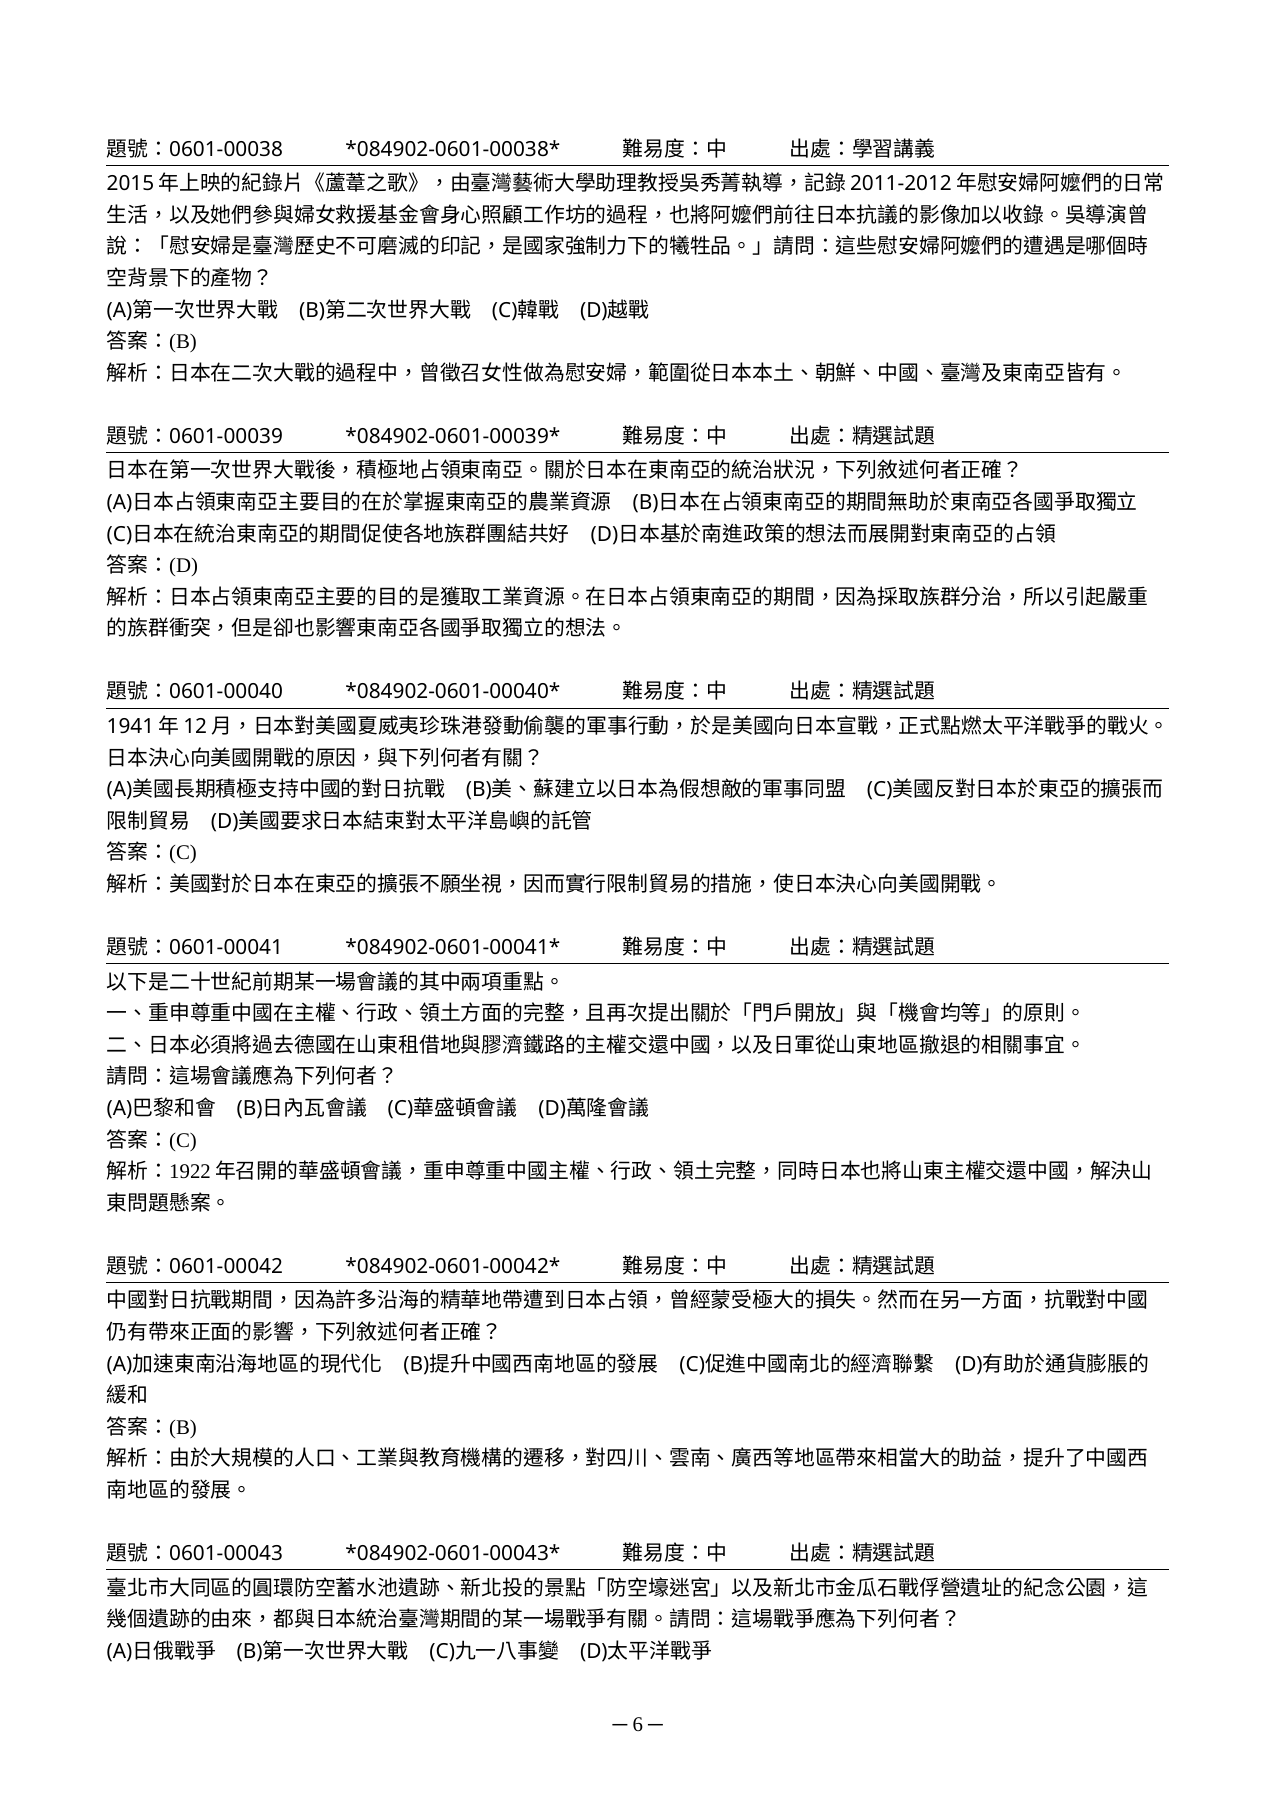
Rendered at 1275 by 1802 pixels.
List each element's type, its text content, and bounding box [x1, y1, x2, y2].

text 題號：0601-00043 *084902-0601-00043* 難易度：中 出處：精選試題 [106, 1536, 1169, 1569]
text 答案：(C) [106, 835, 1169, 867]
text 解析：由於大規模的人口、工業與教育機構的遷移，對四川、雲南、廣西等地區帶來相當大的助益，提升了中國西南地區的發展。 [106, 1441, 1169, 1504]
text 2015年上映的紀錄片《蘆葦之歌》，由臺灣藝術大學助理教授吳秀菁執導，記錄2011-2012年慰安婦阿嬤們的日常生活，以及她們參與婦女救援基金會身心照顧工作坊的過程，也將阿嬤們前往日本抗議的影像加以收錄。吳導演曾說：「慰安婦是臺灣歷史不可磨滅的印記，是國家強制力下的犧牲品。」請問：這些慰安婦阿嬤們的遭遇是哪個時空背景下的產物？ (A)第一次世界大戰 (B)第二次世界大戰 (C)韓戰 (D)越戰 [106, 166, 1169, 324]
text 臺北市大同區的圓環防空蓄水池遺跡、新北投的景點「防空壕迷宮」以及新北市金瓜石戰俘營遺址的紀念公園，這幾個遺跡的由來，都與日本統治臺灣期間的某一場戰爭有關。請問：這場戰爭應為下列何者？ (A)日俄戰爭 (B)第一次世界大戰 (C)九一八事變 (D)太平洋戰爭 [106, 1570, 1169, 1665]
text 1941年12月，日本對美國夏威夷珍珠港發動偷襲的軍事行動，於是美國向日本宣戰，正式點燃太平洋戰爭的戰火。日本決心向美國開戰的原因，與下列何者有關？ (A)美國長期積極支持中國的對日抗戰 (B)美、蘇建立以日本為假想敵的軍事同盟 (C)美國反對日本於東亞的擴張而限制貿易 (D)美國要求日本結束對太平洋島嶼的託管 [106, 709, 1169, 835]
text 答案：(C) [106, 1122, 1169, 1154]
text 解析：美國對於日本在東亞的擴張不願坐視，因而實行限制貿易的措施，使日本決心向美國開戰。 [106, 867, 1169, 898]
text 答案：(B) [106, 324, 1169, 355]
text 以下是二十世紀前期某一場會議的其中兩項重點。 一、重申尊重中國在主權、行政、領土方面的完整，且再次提出關於「門戶開放」與「機會均等」的原則。 二、日本必須將過去德國在山東租借地與膠濟鐵路的主權交還中國，以及日軍從山東地區撤退的相關事宜。 請問：這場會議應為下列何者？ (A)巴黎和會 (B)日內瓦會議 (C)華盛頓會議 (D)萬隆會議 [106, 964, 1169, 1122]
text 題號：0601-00038 *084902-0601-00038* 難易度：中 出處：學習講義 [106, 131, 1169, 165]
text 解析：1922年召開的華盛頓會議，重申尊重中國主權、行政、領土完整，同時日本也將山東主權交還中國，解決山東問題懸案。 [106, 1154, 1169, 1217]
text 題號：0601-00039 *084902-0601-00039* 難易度：中 出處：精選試題 [106, 418, 1169, 452]
text 答案：(D) [106, 548, 1169, 579]
text 中國對日抗戰期間，因為許多沿海的精華地帶遭到日本占領，曾經蒙受極大的損失。然而在另一方面，抗戰對中國仍有帶來正面的影響，下列敘述何者正確？ (A)加速東南沿海地區的現代化 (B)提升中國西南地區的發展 (C)促進中國南北的經濟聯繫 (D)有助於通貨膨脹的緩和 [106, 1283, 1169, 1409]
text 題號：0601-00041 *084902-0601-00041* 難易度：中 出處：精選試題 [106, 930, 1169, 963]
text 解析：日本占領東南亞主要的目的是獲取工業資源。在日本占領東南亞的期間，因為採取族群分治，所以引起嚴重的族群衝突，但是卻也影響東南亞各國爭取獨立的想法。 [106, 579, 1169, 642]
text 日本在第一次世界大戰後，積極地占領東南亞。關於日本在東南亞的統治狀況，下列敘述何者正確？ (A)日本占領東南亞主要目的在於掌握東南亞的農業資源 (B)日本在占領東南亞的期間無助於東南亞各國爭取獨立 (C)日本在統治東南亞的期間促使各地族群團結共好 (D)日本基於南進政策的想法而展開對東南亞的占領 [106, 453, 1169, 548]
text 題號：0601-00042 *084902-0601-00042* 難易度：中 出處：精選試題 [106, 1248, 1169, 1282]
text 答案：(B) [106, 1409, 1169, 1441]
text 解析：日本在二次大戰的過程中，曾徵召女性做為慰安婦，範圍從日本本土、朝鮮、中國、臺灣及東南亞皆有。 [106, 355, 1169, 387]
text 題號：0601-00040 *084902-0601-00040* 難易度：中 出處：精選試題 [106, 674, 1169, 708]
